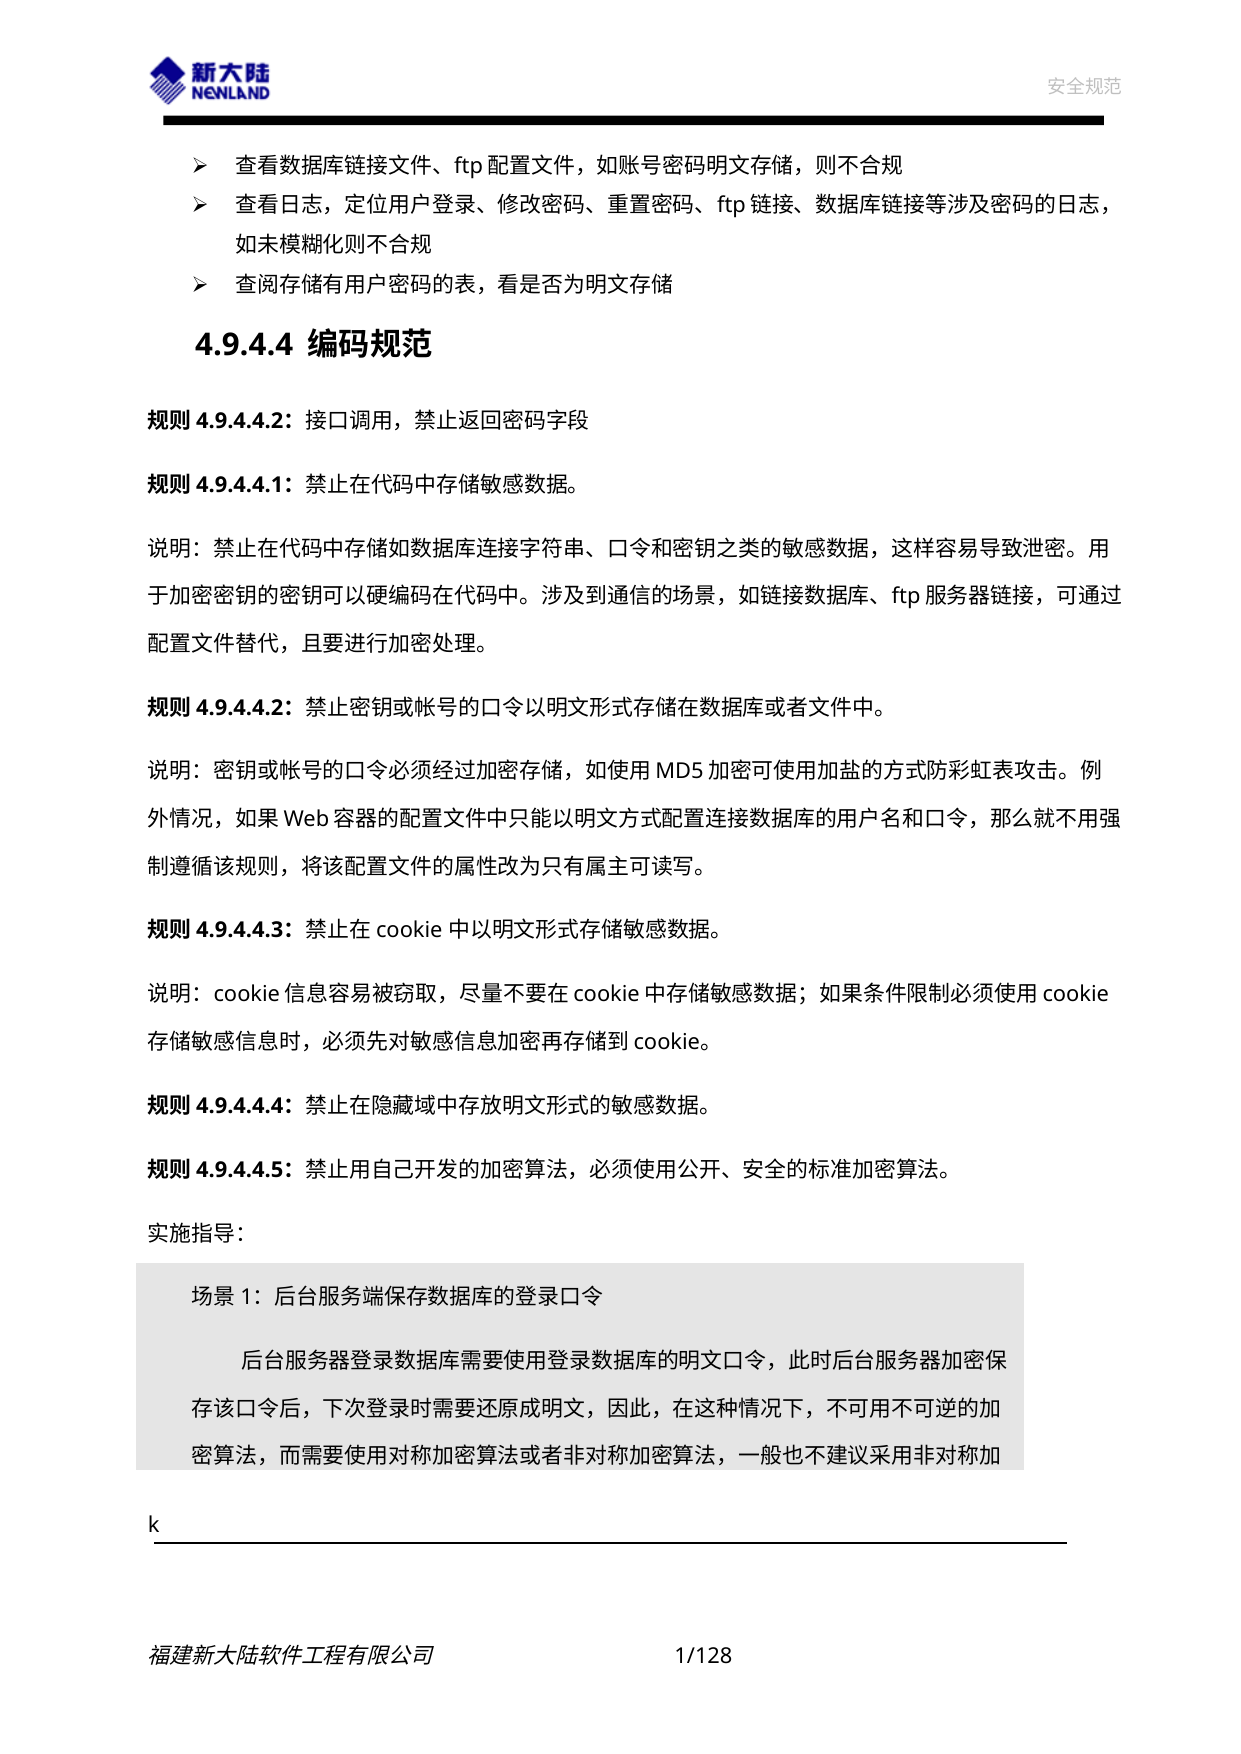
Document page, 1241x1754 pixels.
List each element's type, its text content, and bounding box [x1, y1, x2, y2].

list 查看数据库链接文件、ftp配置文件，如账号密码明文存储，则不合规 [191, 148, 1122, 179]
text 规则4.9.4.4.1：禁止在代码中存储敏感数据。 [148, 467, 1122, 499]
text 规则4.9.4.4.5：禁止用自己开发的加密算法，必须使用公开、安全的标准加密算法。 [148, 1152, 1122, 1183]
text 说明：cookie信息容易被窃取，尽量不要在cookie中存储敏感数据；如果条件限制必须使用cookie存储敏感信息时，必须先对敏感信息加密再存储到cookie。 [148, 976, 1122, 1056]
text 规则4.9.4.4.2：禁止密钥或帐号的口令以明文形式存储在数据库或者文件中。 [148, 690, 1122, 721]
text 规则4.9.4.4.4：禁止在隐藏域中存放明文形式的敏感数据。 [148, 1088, 1122, 1119]
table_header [136, 1263, 1024, 1470]
subtitle 编码规范 [195, 319, 1122, 364]
list 查阅存储有用户密码的表，看是否为明文存储 [191, 267, 1122, 298]
text 说明：密钥或帐号的口令必须经过加密存储，如使用MD5加密可使用加盐的方式防彩虹表攻击。例外情况，如果Web容器的配置文件中只能以明文方式配置连接数据库的用户名和口令，那么就不用强制遵循该规则，将该配置文件的属性改为只有属主可读写。 [148, 753, 1122, 880]
text 实施指导： [148, 1216, 1122, 1247]
text 规则4.9.4.4.2：接口调用，禁止返回密码字段 [148, 403, 1122, 435]
text 规则4.9.4.4.3：禁止在 cookie 中以明文形式存储敏感数据。 [148, 912, 1122, 944]
list 查看日志，定位用户登录、修改密码、重置密码、ftp链接、数据库链接等涉及密码的日志，如未模糊化则不合规 [191, 187, 1122, 259]
text 说明：禁止在代码中存储如数据库连接字符串、口令和密钥之类的敏感数据，这样容易导致泄密。用于加密密钥的密钥可以硬编码在代码中。涉及到通信的场景，如链接数据库、ftp服务器链接，可通过配置文件替代，且要进行加密处理。 [148, 531, 1122, 658]
picture [147, 55, 273, 107]
